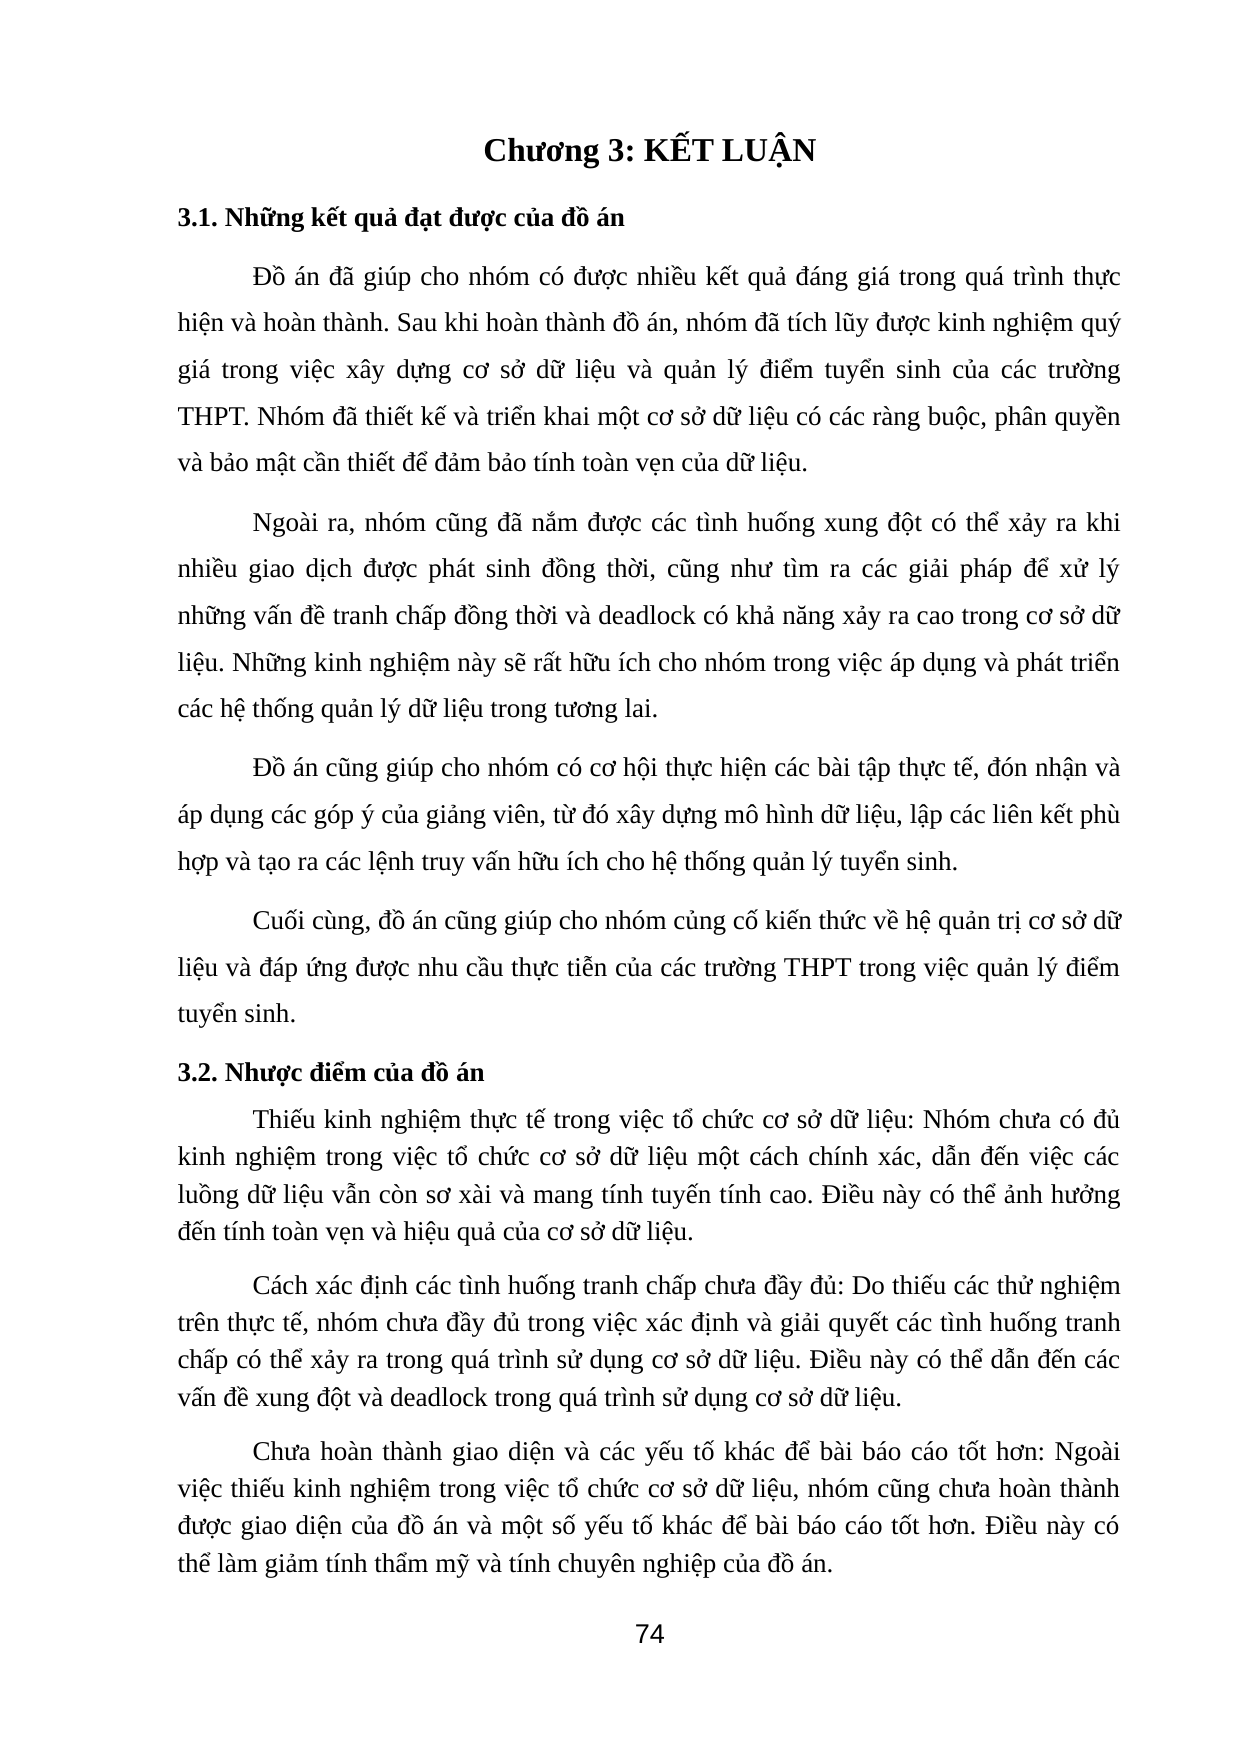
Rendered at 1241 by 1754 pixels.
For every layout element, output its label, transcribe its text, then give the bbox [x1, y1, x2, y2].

text Đồ án cũng giúp cho nhóm có cơ hội thực hiện các bài tập thực tế, đón nhận và áp dụng các góp ý của giảng viên, từ đó xây dựng mô hình dữ liệu, lập các liên kết phù hợp và tạo ra các lệnh truy vấn hữu ích cho hệ thống quản lý tuyển sinh. [177, 751, 1122, 876]
text Chưa hoàn thành giao diện và các yếu tố khác để bài báo cáo tốt hơn: Ngoài việc thiếu kinh nghiệm trong việc tổ chức cơ sở dữ liệu, nhóm cũng chưa hoàn thành được giao diện của đồ án và một số yếu tố khác để bài báo cáo tốt hơn. Điều này có thể làm giảm tính thẩm mỹ và tính chuyên nghiệp của đồ án. [177, 1435, 1122, 1578]
text Cách xác định các tình huống tranh chấp chưa đầy đủ: Do thiếu các thử nghiệm trên thực tế, nhóm chưa đầy đủ trong việc xác định và giải quyết các tình huống tranh chấp có thể xảy ra trong quá trình sử dụng cơ sở dữ liệu. Điều này có thể dẫn đến các vấn đề xung đột và deadlock trong quá trình sử dụng cơ sở dữ liệu. [177, 1269, 1122, 1412]
subtitle 3.2. Nhược điểm của đồ án [177, 1056, 1122, 1088]
text Cuối cùng, đồ án cũng giúp cho nhóm củng cố kiến thức về hệ quản trị cơ sở dữ liệu và đáp ứng được nhu cầu thực tiễn của các trường THPT trong việc quản lý điểm tuyển sinh. [177, 904, 1122, 1028]
subtitle Chương 3: KẾT LUẬN [177, 131, 1122, 169]
text Đồ án đã giúp cho nhóm có được nhiều kết quả đáng giá trong quá trình thực hiện và hoàn thành. Sau khi hoàn thành đồ án, nhóm đã tích lũy được kinh nghiệm quý giá trong việc xây dựng cơ sở dữ liệu và quản lý điểm tuyển sinh của các trường THPT. Nhóm đã thiết kế và triển khai một cơ sở dữ liệu có các ràng buộc, phân quyền và bảo mật cần thiết để đảm bảo tính toàn vẹn của dữ liệu. [177, 260, 1122, 478]
subtitle 3.1. Những kết quả đạt được của đồ án [177, 201, 1122, 232]
text Thiếu kinh nghiệm thực tế trong việc tổ chức cơ sở dữ liệu: Nhóm chưa có đủ kinh nghiệm trong việc tổ chức cơ sở dữ liệu một cách chính xác, dẫn đến việc các luồng dữ liệu vẫn còn sơ xài và mang tính tuyến tính cao. Điều này có thể ảnh hưởng đến tính toàn vẹn và hiệu quả của cơ sở dữ liệu. [177, 1103, 1122, 1246]
text Ngoài ra, nhóm cũng đã nắm được các tình huống xung đột có thể xảy ra khi nhiều giao dịch được phát sinh đồng thời, cũng như tìm ra các giải pháp để xử lý những vấn đề tranh chấp đồng thời và deadlock có khả năng xảy ra cao trong cơ sở dữ liệu. Những kinh nghiệm này sẽ rất hữu ích cho nhóm trong việc áp dụng và phát triển các hệ thống quản lý dữ liệu trong tương lai. [177, 506, 1122, 723]
